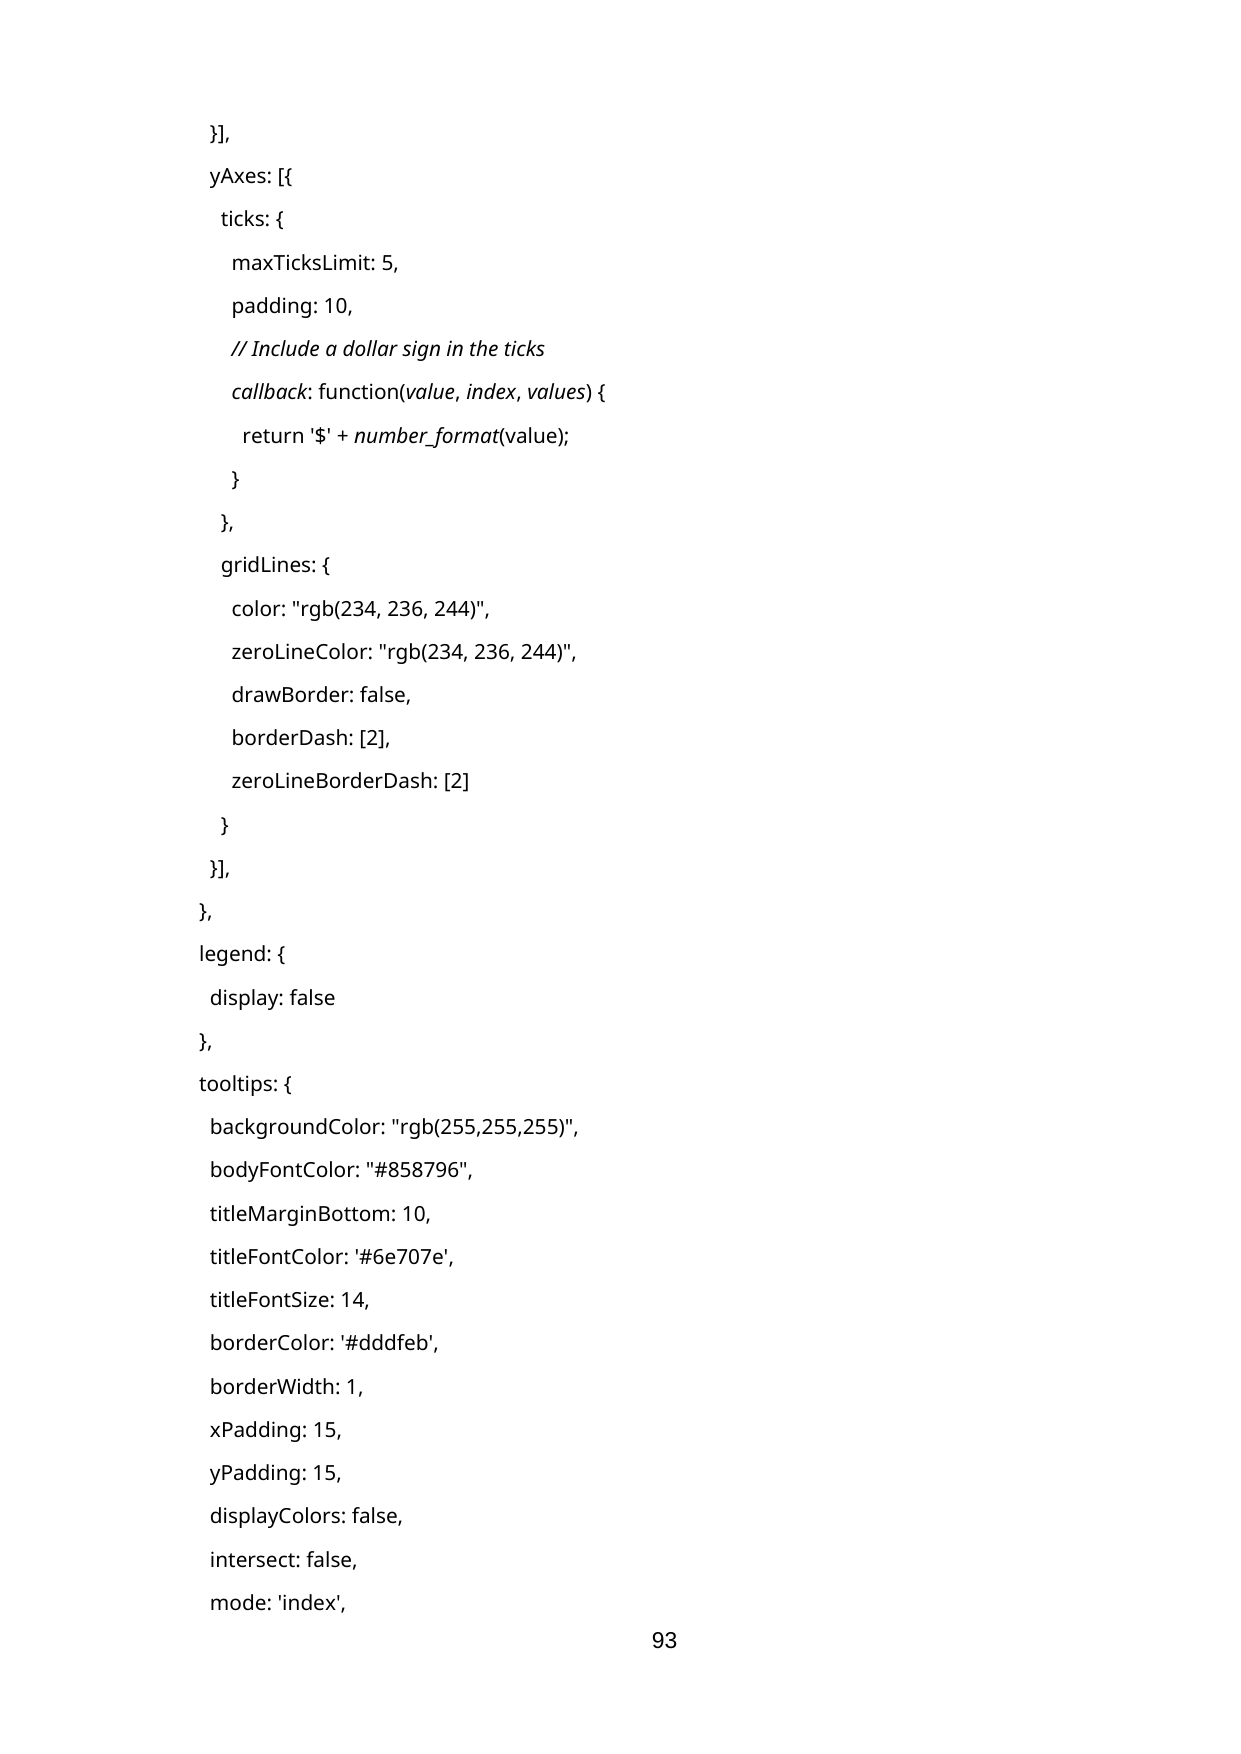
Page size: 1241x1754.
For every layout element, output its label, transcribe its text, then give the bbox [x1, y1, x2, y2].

text intersect: false, [177, 1545, 1152, 1573]
text legend: { [177, 939, 1152, 968]
text ticks: { [177, 204, 1152, 233]
text }], [177, 853, 1152, 881]
text drawBorder: false, [177, 680, 1152, 708]
text mode: 'index', [177, 1588, 1152, 1616]
text tooltips: { [177, 1069, 1152, 1098]
text yAxes: [{ [177, 161, 1152, 190]
text titleMarginBottom: 10, [177, 1199, 1152, 1227]
text }], [177, 118, 1152, 147]
text display: false [177, 983, 1152, 1011]
text } [177, 464, 1152, 492]
text callback: function(value, index, values) { [177, 377, 1152, 406]
text backgroundColor: "rgb(255,255,255)", [177, 1112, 1152, 1141]
text return '$' + number_format(value); [177, 421, 1152, 449]
text zeroLineBorderDash: [2] [177, 767, 1152, 795]
text titleFontColor: '#6e707e', [177, 1242, 1152, 1271]
text padding: 10, [177, 291, 1152, 319]
text zeroLineColor: "rgb(234, 236, 244)", [177, 637, 1152, 665]
text yPadding: 15, [177, 1458, 1152, 1487]
text borderColor: '#dddfeb', [177, 1328, 1152, 1357]
text bodyFontColor: "#858796", [177, 1156, 1152, 1184]
text } [177, 810, 1152, 838]
text titleFontSize: 14, [177, 1285, 1152, 1314]
text gridLines: { [177, 550, 1152, 579]
text borderDash: [2], [177, 723, 1152, 752]
text color: "rgb(234, 236, 244)", [177, 594, 1152, 622]
text // Include a dollar sign in the ticks [177, 334, 1152, 363]
text borderWidth: 1, [177, 1372, 1152, 1400]
text maxTicksLimit: 5, [177, 248, 1152, 276]
text xPadding: 15, [177, 1415, 1152, 1443]
text }, [177, 1026, 1152, 1054]
text }, [177, 507, 1152, 536]
text displayColors: false, [177, 1501, 1152, 1530]
text }, [177, 896, 1152, 925]
